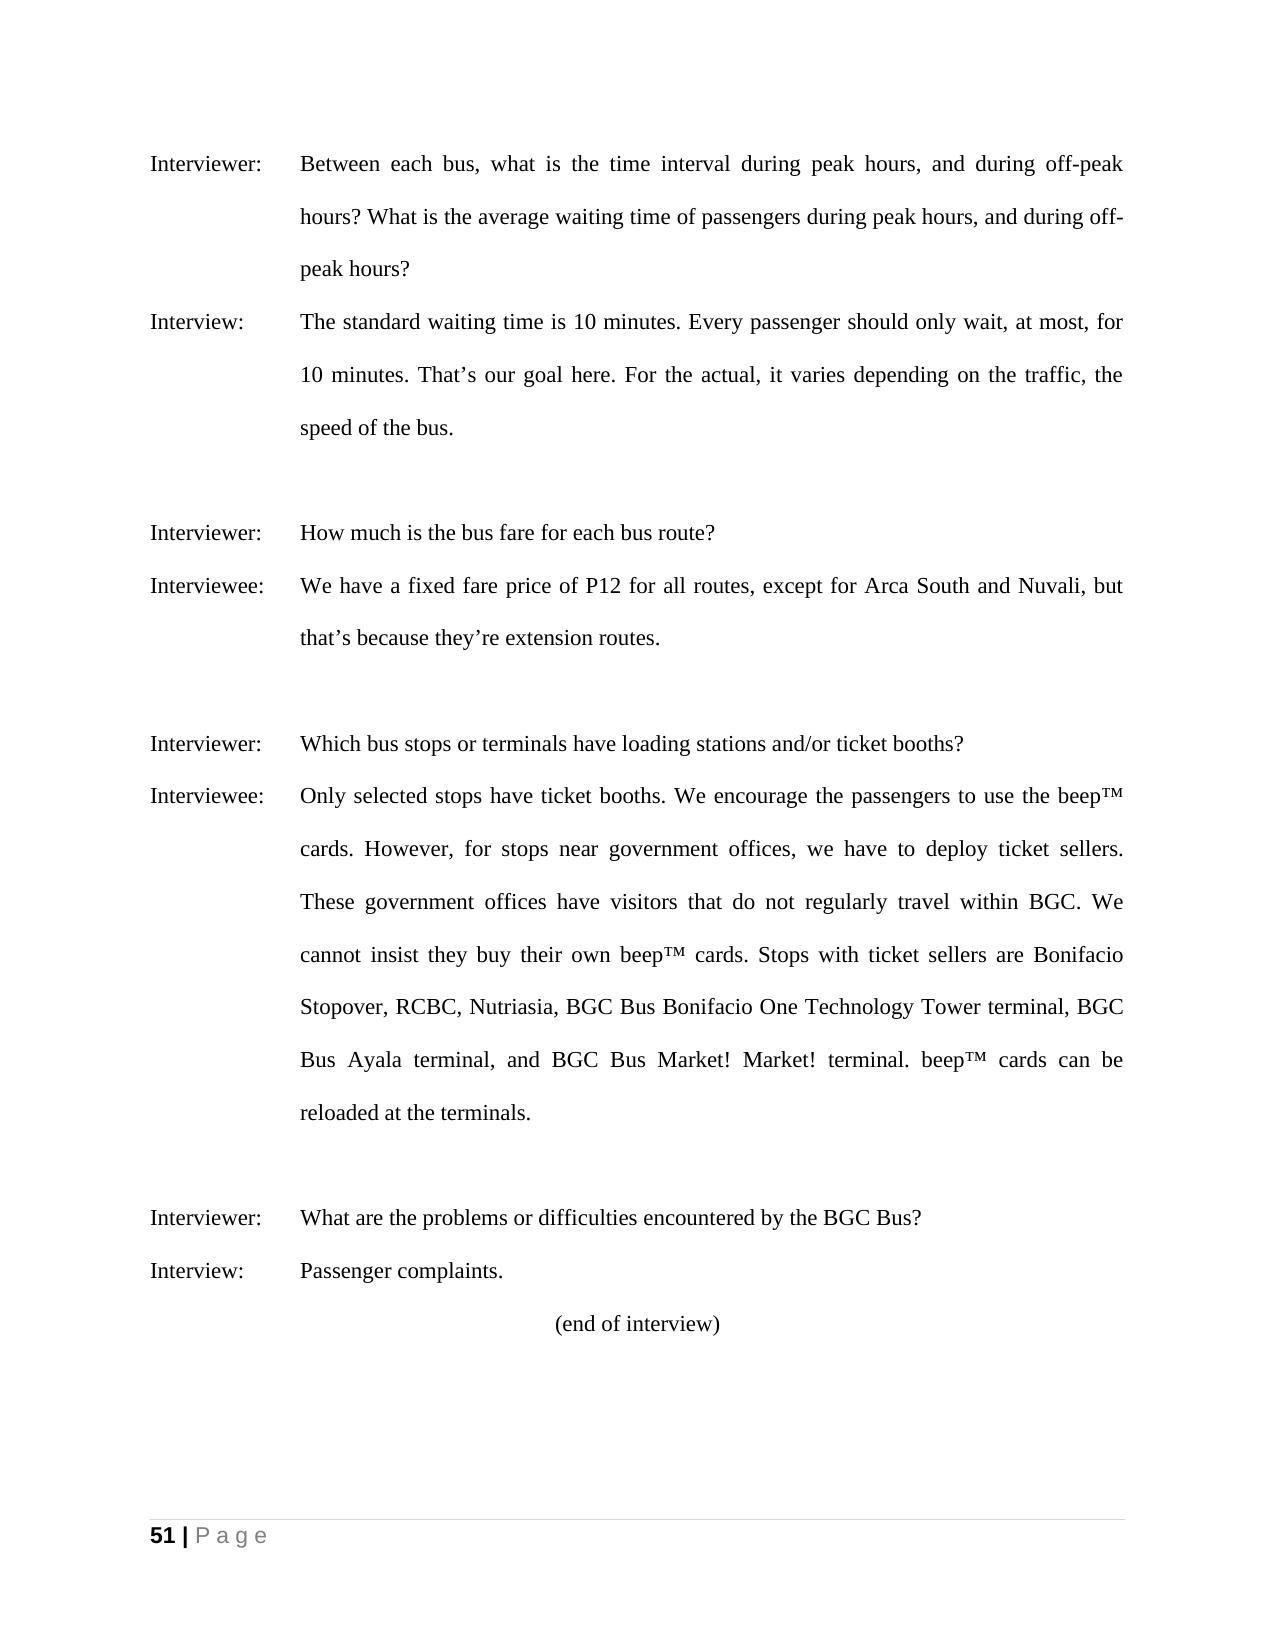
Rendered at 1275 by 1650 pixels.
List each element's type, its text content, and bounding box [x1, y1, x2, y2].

text Interviewee: Only selected stops have ticket booths. We encourage the passengers to use the beep™ cards. However, for stops near government offices, we have to deploy ticket sellers. These government offices have visitors that do not regularly travel within BGC. We cannot insist they buy their own beep™ cards. Stops with ticket sellers are Bonifacio Stopover, RCBC, Nutriasia, BGC Bus Bonifacio One Technology Tower terminal, BGC Bus Ayala terminal, and BGC Bus Market! Market! terminal. beep™ cards can be reloaded at the terminals. [150, 782, 1125, 1125]
text Interview: The standard waiting time is 10 minutes. Every passenger should only wait, at most, for 10 minutes. That’s our goal here. For the actual, it varies depending on the traffic, the speed of the bus. [150, 308, 1125, 440]
text Interviewer: Which bus stops or terminals have loading stations and/or ticket booths? [150, 730, 1125, 756]
text Interviewer: What are the problems or difficulties encountered by the BGC Bus? [150, 1204, 1125, 1231]
text Interviewer: Between each bus, what is the time interval during peak hours, and during off-peak hours? What is the average waiting time of passengers during peak hours, and during off-peak hours? [150, 150, 1125, 282]
text Interviewee: We have a fixed fare price of P12 for all routes, except for Arca South and Nuvali, but that’s because they’re extension routes. [150, 572, 1125, 651]
text Interview: Passenger complaints. [150, 1257, 1125, 1283]
text (end of interview) [150, 1309, 1125, 1336]
text Interviewer: How much is the bus fare for each bus route? [150, 519, 1125, 545]
